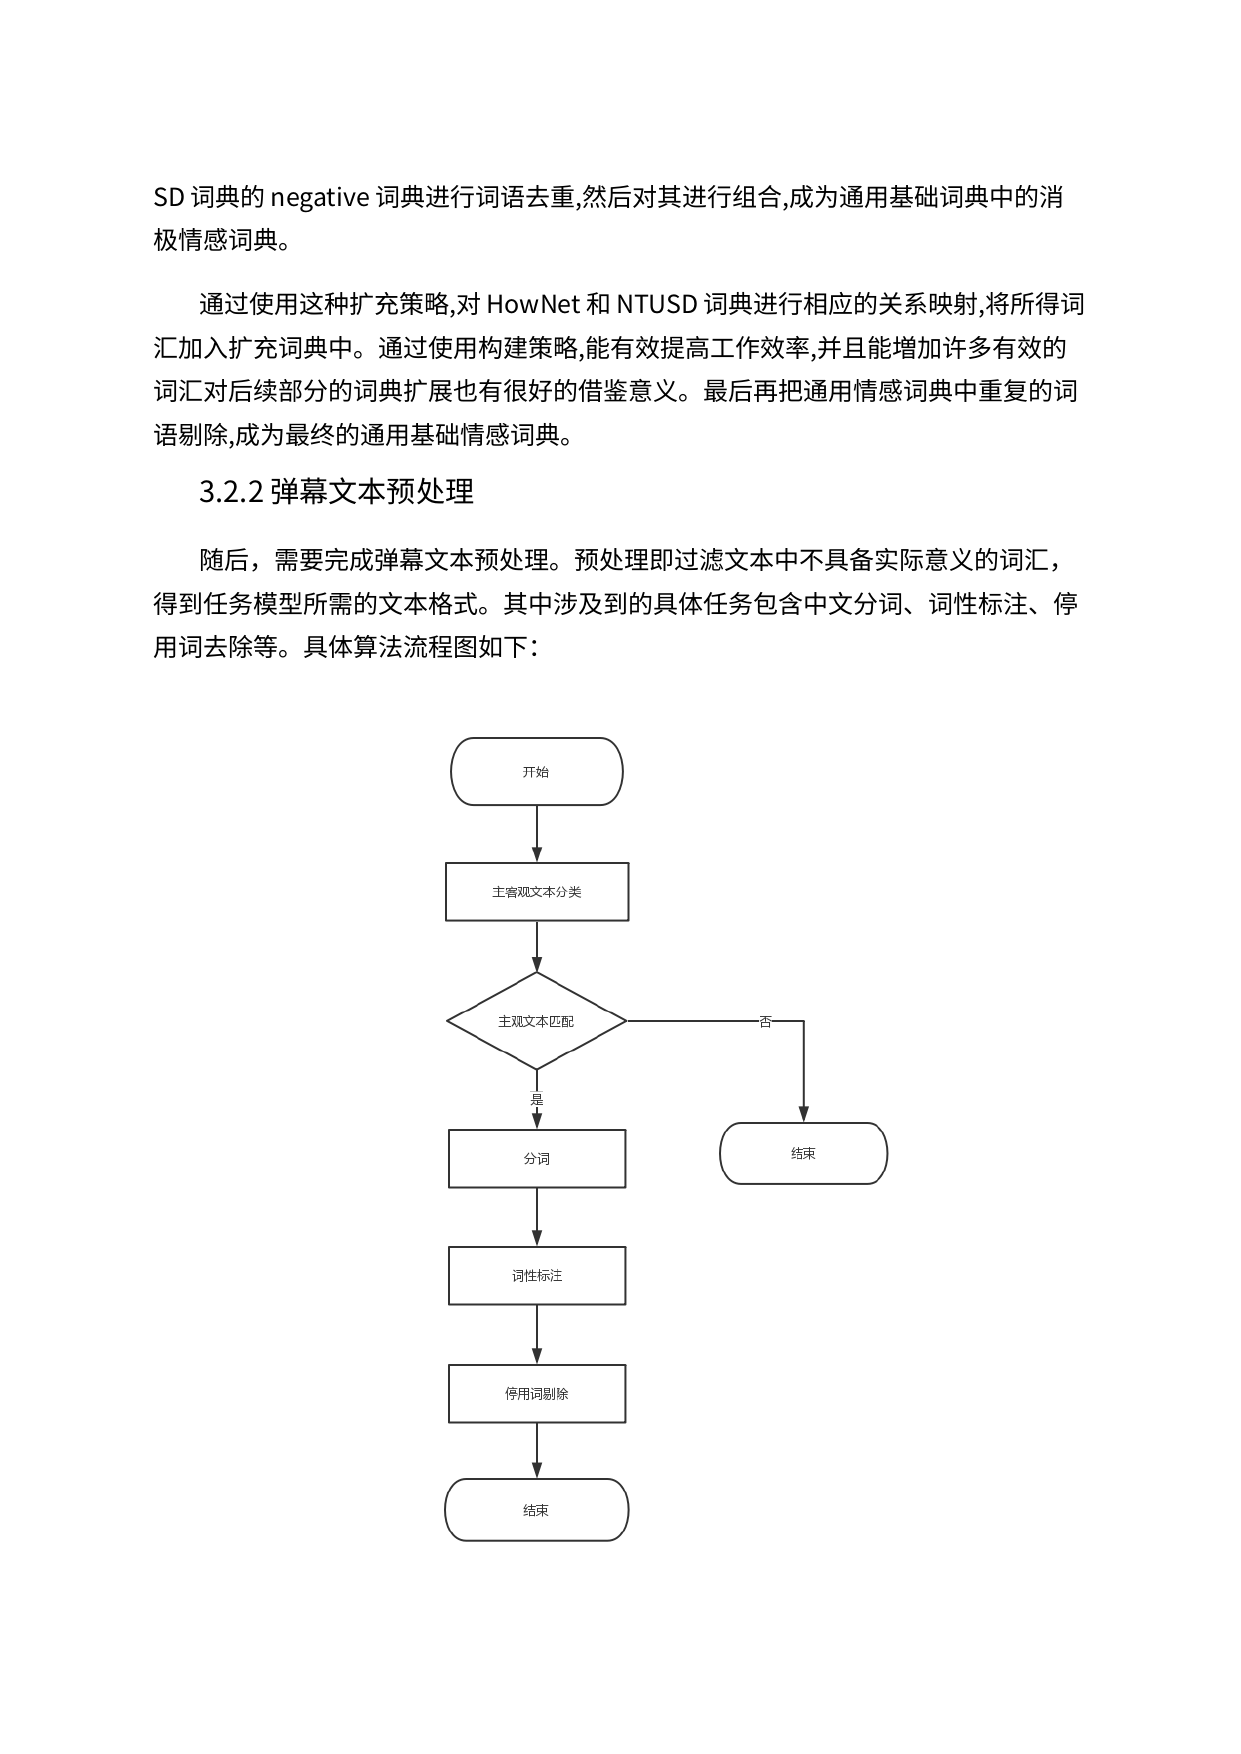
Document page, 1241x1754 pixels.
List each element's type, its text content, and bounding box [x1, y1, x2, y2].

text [153, 177, 1087, 257]
text 随后，需要完成弹幕文本预处理。预处理即过滤文本中不具备实际意义的词汇，得到任务模型所需的文本格式。其中涉及到的具体任务包含中文分词、词性标注、停用词去除等。具体算法流程图如下： [153, 541, 1087, 664]
picture [398, 691, 917, 1572]
text 通过使用这种扩充策略,对HowNet和NTUSD词典进行相应的关系映射,将所得词汇加入扩充词典中。通过使用构建策略,能有效提高工作效率,并且能増加许多有效的词汇对后续部分的词典扩展也有很好的借鉴意义。最后再把通用情感词典中重复的词语剔除,成为最终的通用基础情感词典。 [153, 285, 1087, 451]
subtitle 3.2.2弹幕文本预处理 [199, 469, 1087, 511]
